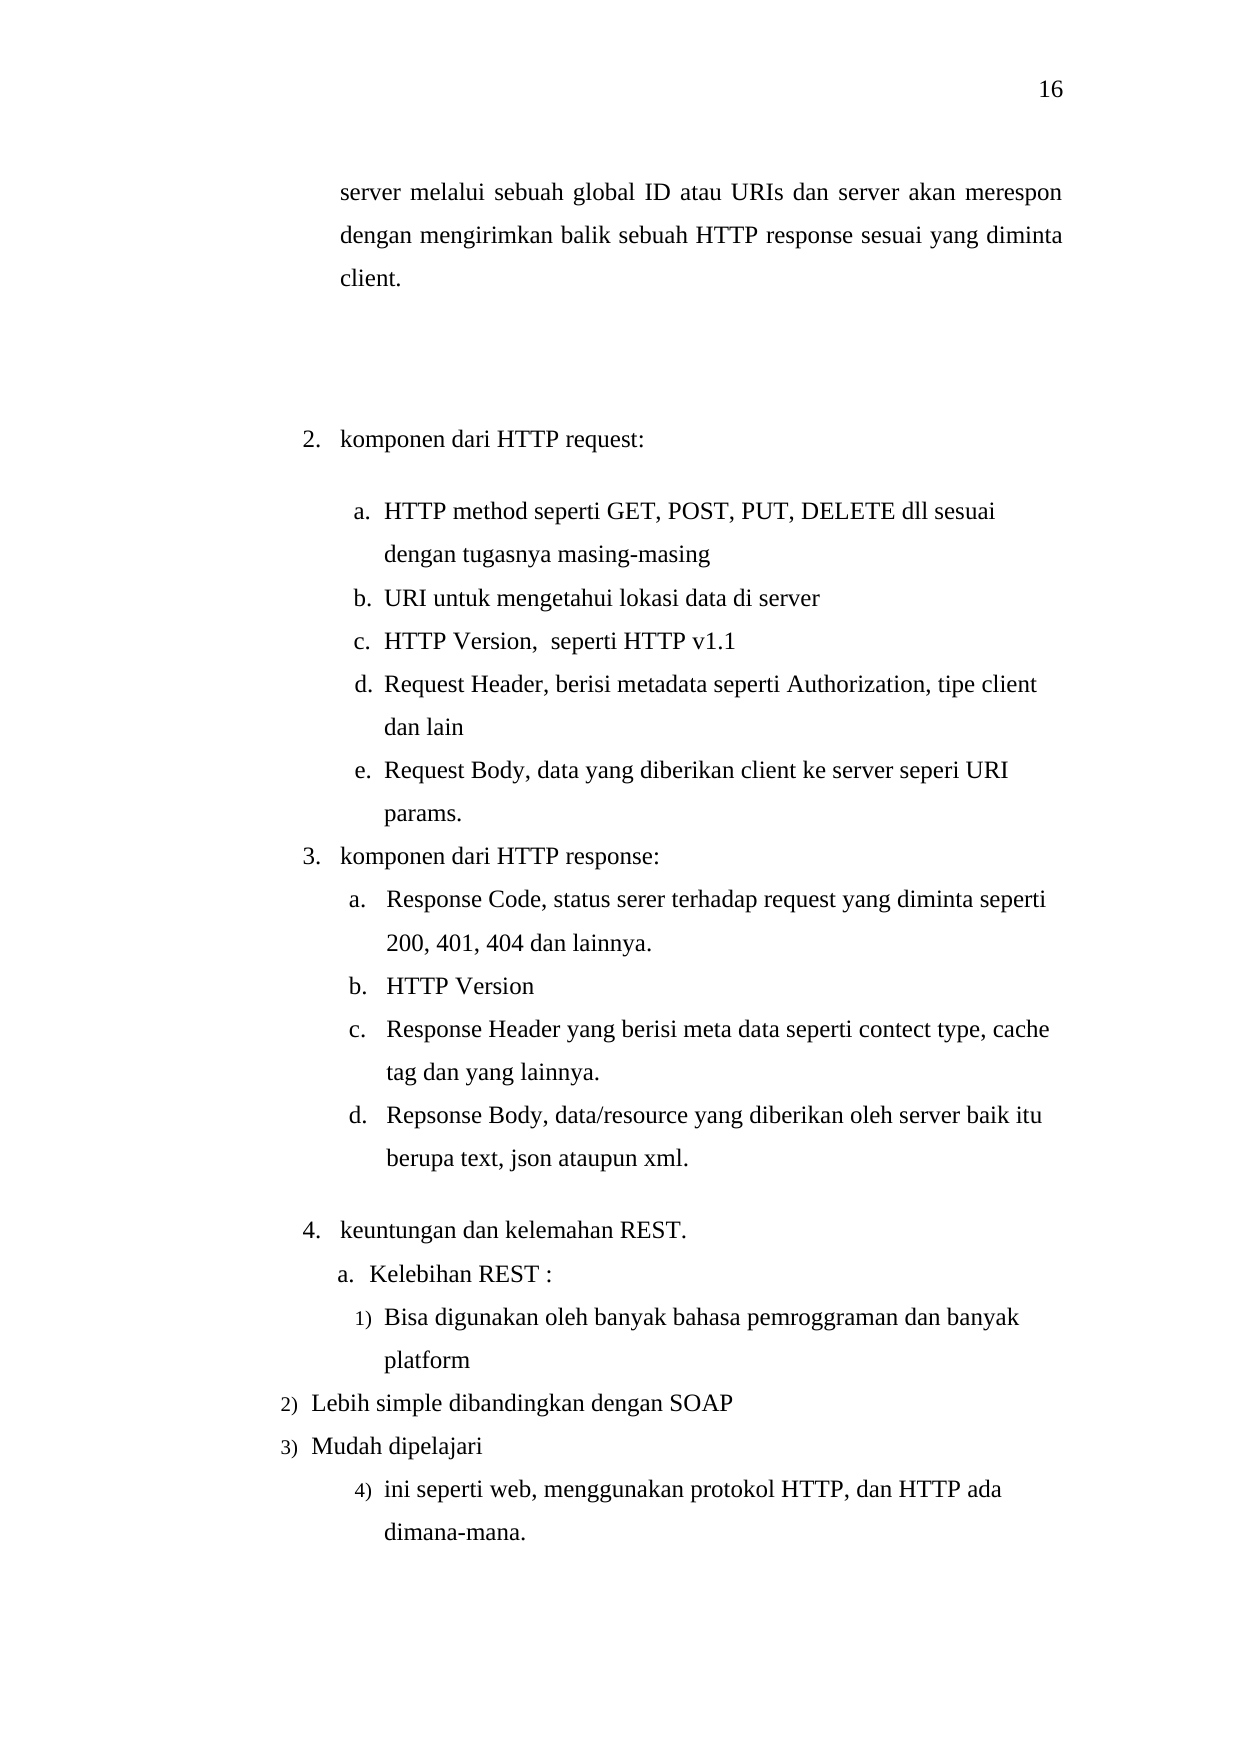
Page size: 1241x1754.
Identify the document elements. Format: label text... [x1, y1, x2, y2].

list Response Header yang berisi meta data seperti contect type, cache tag dan yang lainnya. [349, 1014, 1063, 1086]
list Request Body, data yang diberikan client ke server seperi URI params. [354, 755, 1063, 827]
list komponen dari HTTP response: [302, 841, 1063, 870]
list keuntungan dan kelemahan REST. [302, 1216, 1063, 1244]
list HTTP method seperti GET, POST, PUT, DELETE dll sesuai dengan tugasnya masing-masing [353, 496, 1063, 568]
list Request Header, berisi metadata seperti Authorization, tipe client dan lain [354, 669, 1063, 741]
list Bisa digunakan oleh banyak bahasa pemroggraman dan banyak platform [354, 1302, 1063, 1374]
list URI untuk mengetahui lokasi data di server [325, 583, 1063, 611]
list HTTP Version [349, 971, 1063, 999]
list ini seperti web, menggunakan protokol HTTP, dan HTTP ada dimana-mana. [354, 1474, 1063, 1546]
list Response Code, status serer terhadap request yang diminta seperti 200, 401, 404 dan lainnya. [349, 884, 1063, 956]
list Mudah dipelajari [237, 1431, 1063, 1460]
list Repsonse Body, data/resource yang diberikan oleh server baik itu berupa text, json ataupun xml. [349, 1100, 1063, 1172]
list komponen dari HTTP request: [302, 424, 1063, 453]
list HTTP Version, seperti HTTP v1.1 [325, 626, 1063, 654]
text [340, 177, 1063, 292]
list Lebih simple dibandingkan dengan SOAP [237, 1388, 1063, 1417]
list Kelebihan REST : [354, 1259, 1063, 1287]
